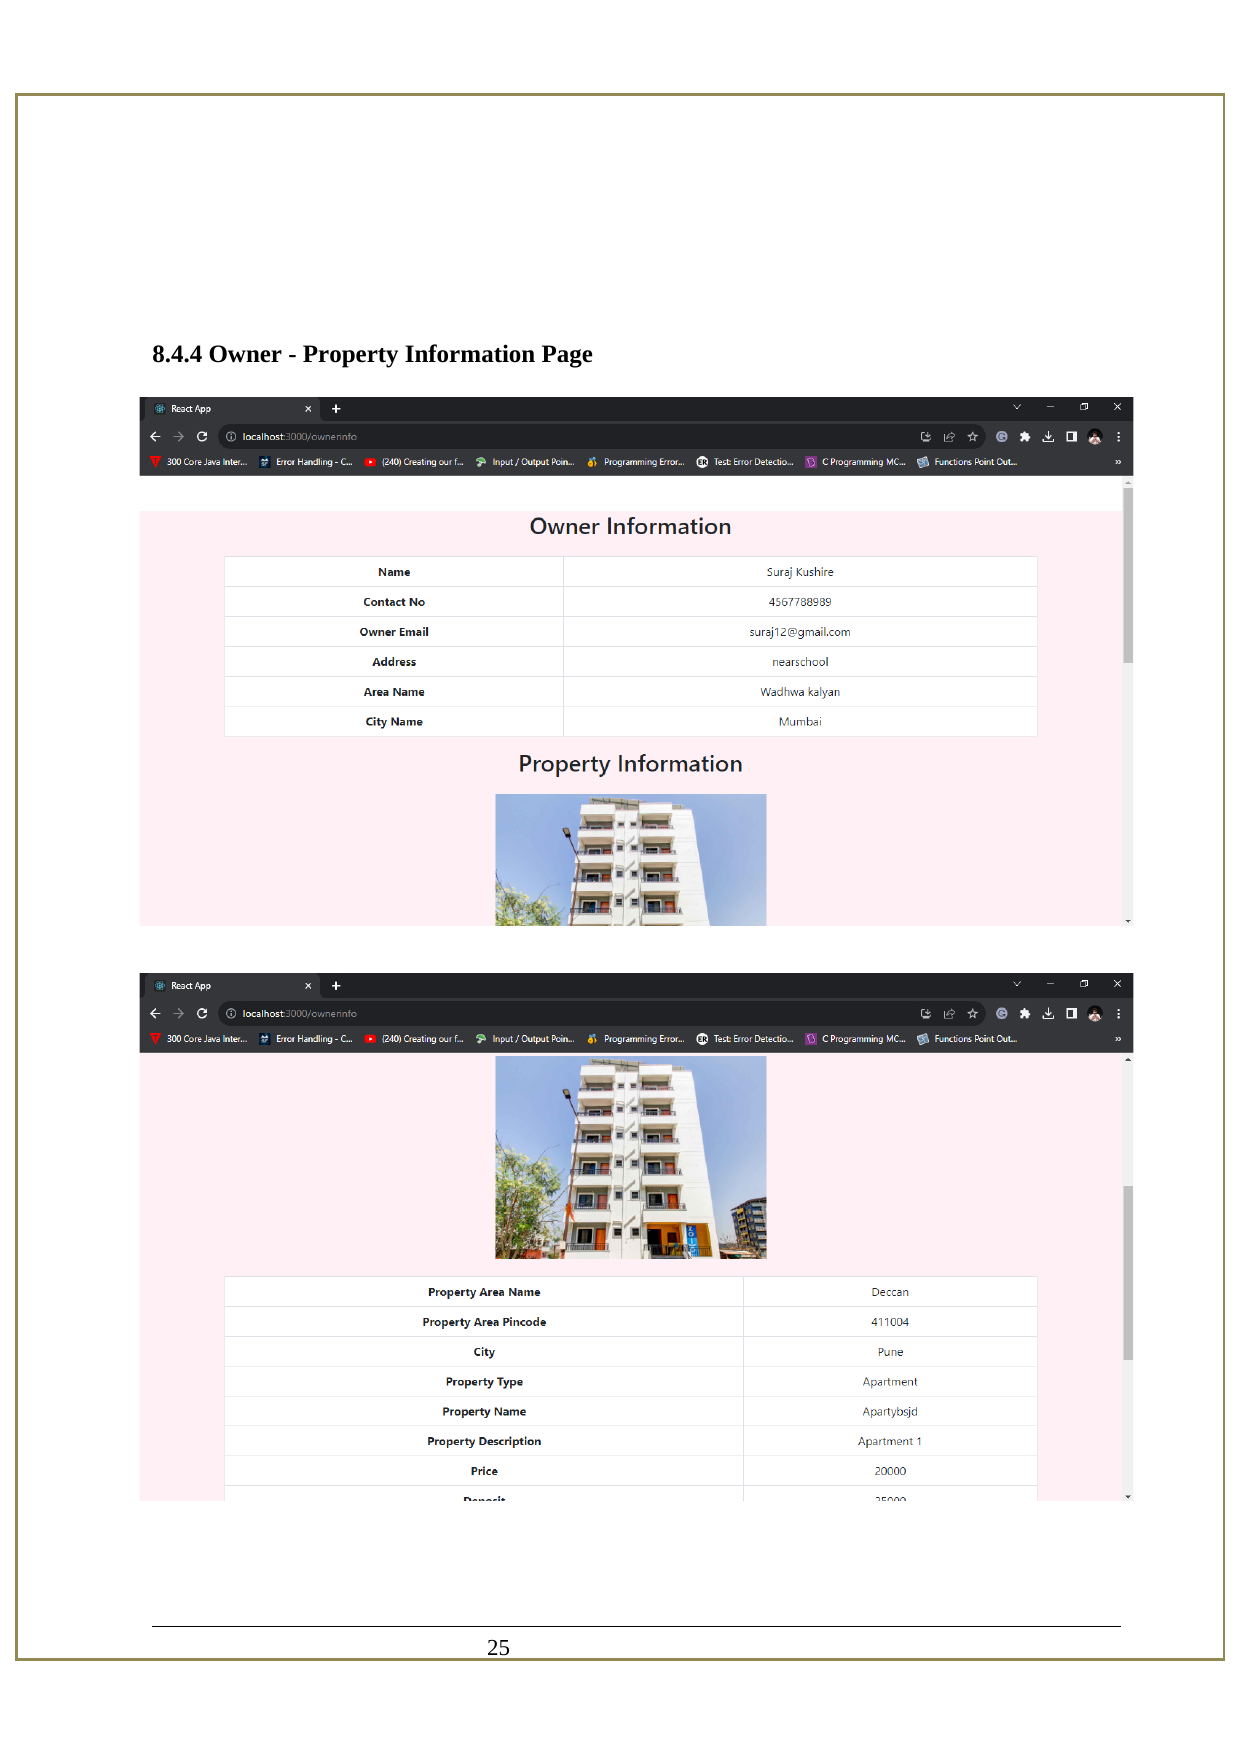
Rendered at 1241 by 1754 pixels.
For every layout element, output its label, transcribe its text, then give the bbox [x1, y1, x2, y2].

picture [139, 973, 1134, 1501]
picture [139, 397, 1134, 926]
text 8.4.4 Owner - Property Information Page [139, 339, 1134, 367]
